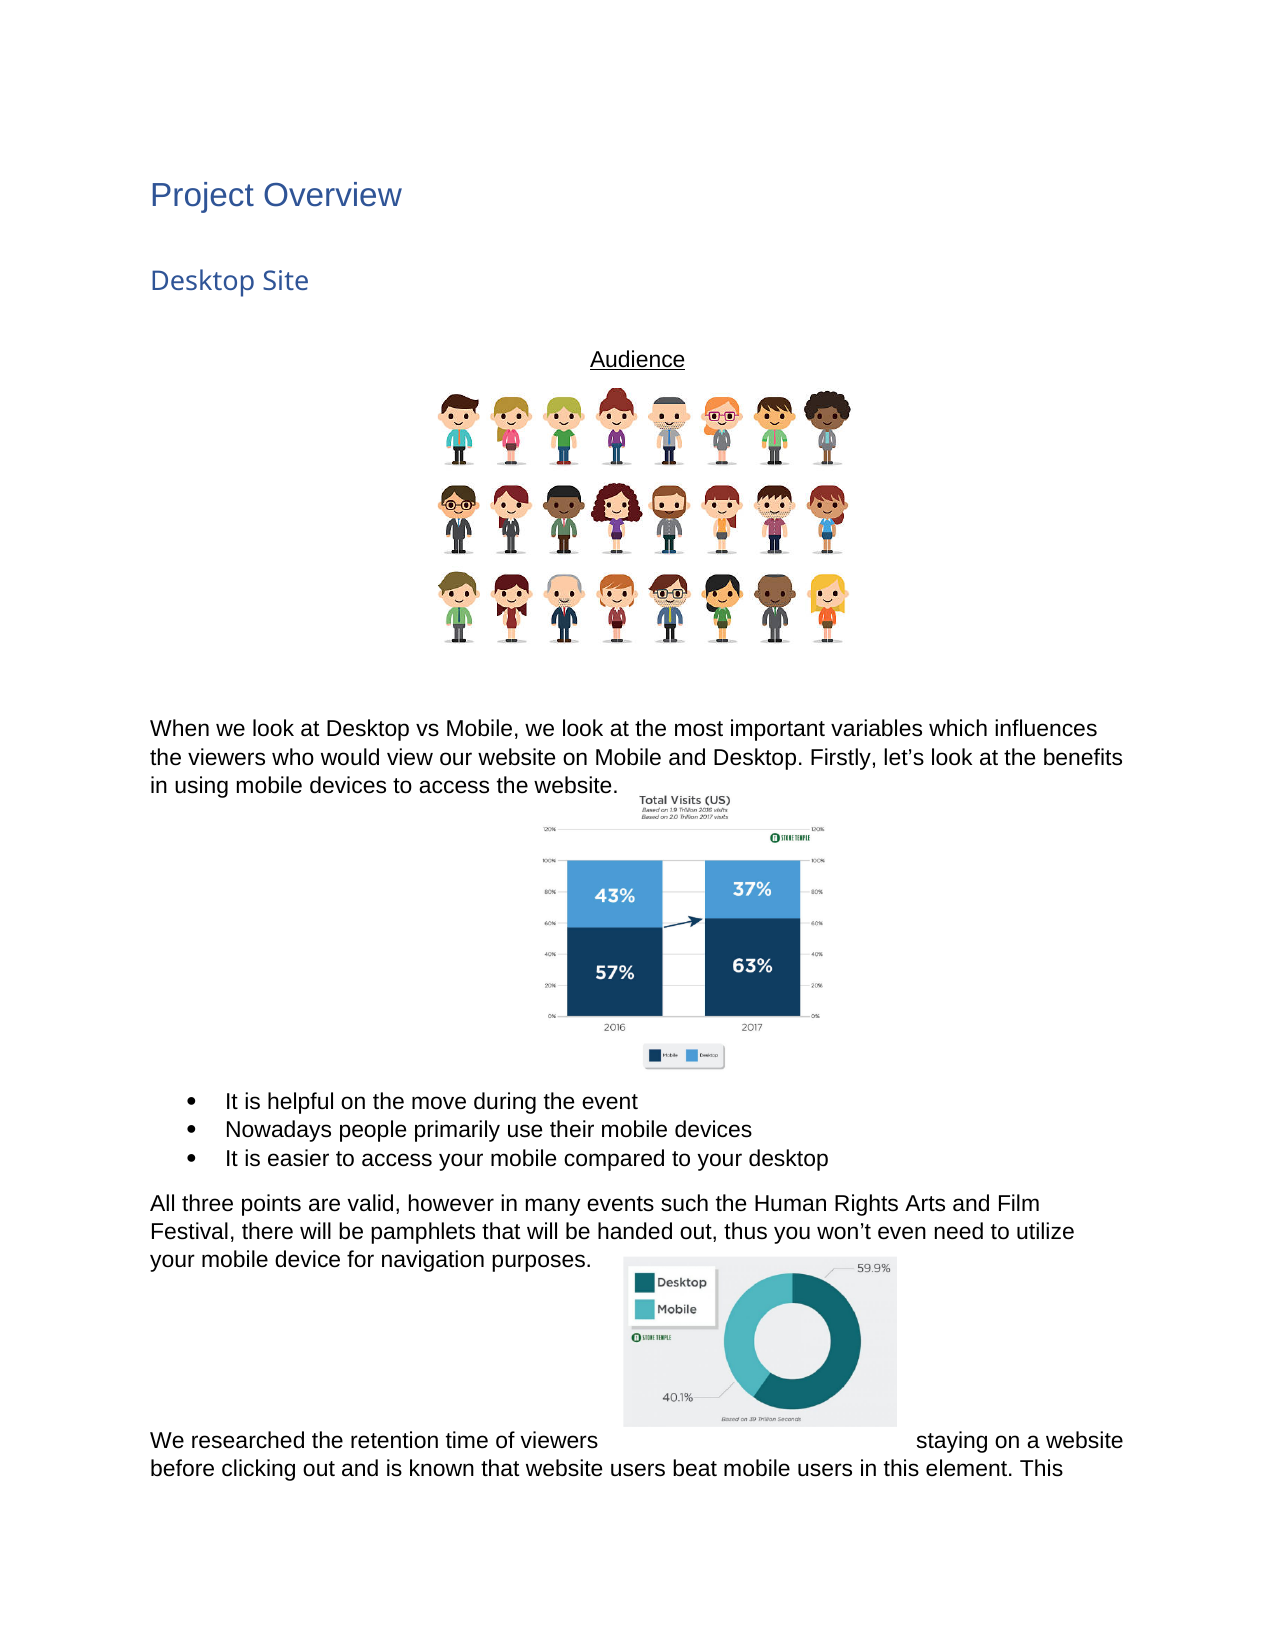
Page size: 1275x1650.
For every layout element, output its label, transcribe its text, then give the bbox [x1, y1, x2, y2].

picture [437, 388, 854, 649]
subtitle Project Overview [150, 175, 1125, 213]
list Nowadays people primarily use their mobile devices [187, 1116, 1125, 1142]
picture [621, 1256, 897, 1426]
list It is easier to access your mobile compared to your desktop [187, 1144, 1125, 1171]
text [150, 1427, 1125, 1482]
text When we look at Desktop vs Mobile, we look at the most important variables which influences the viewers who would view our website on Mobile and Desktop. Firstly, let’s look at the benefits in using mobile devices to access the website. [150, 715, 1125, 798]
list It is helpful on the move during the event [187, 1088, 1125, 1114]
subtitle Desktop Site [150, 262, 1125, 298]
text Audience [150, 346, 1125, 373]
text All three points are valid, however in many events such the Human Rights Arts and Film Festival, there will be pamphlets that will be handed out, thus you won’t even need to utilize your mobile device for navigation purposes. [150, 1189, 1125, 1273]
picture [540, 798, 833, 1072]
